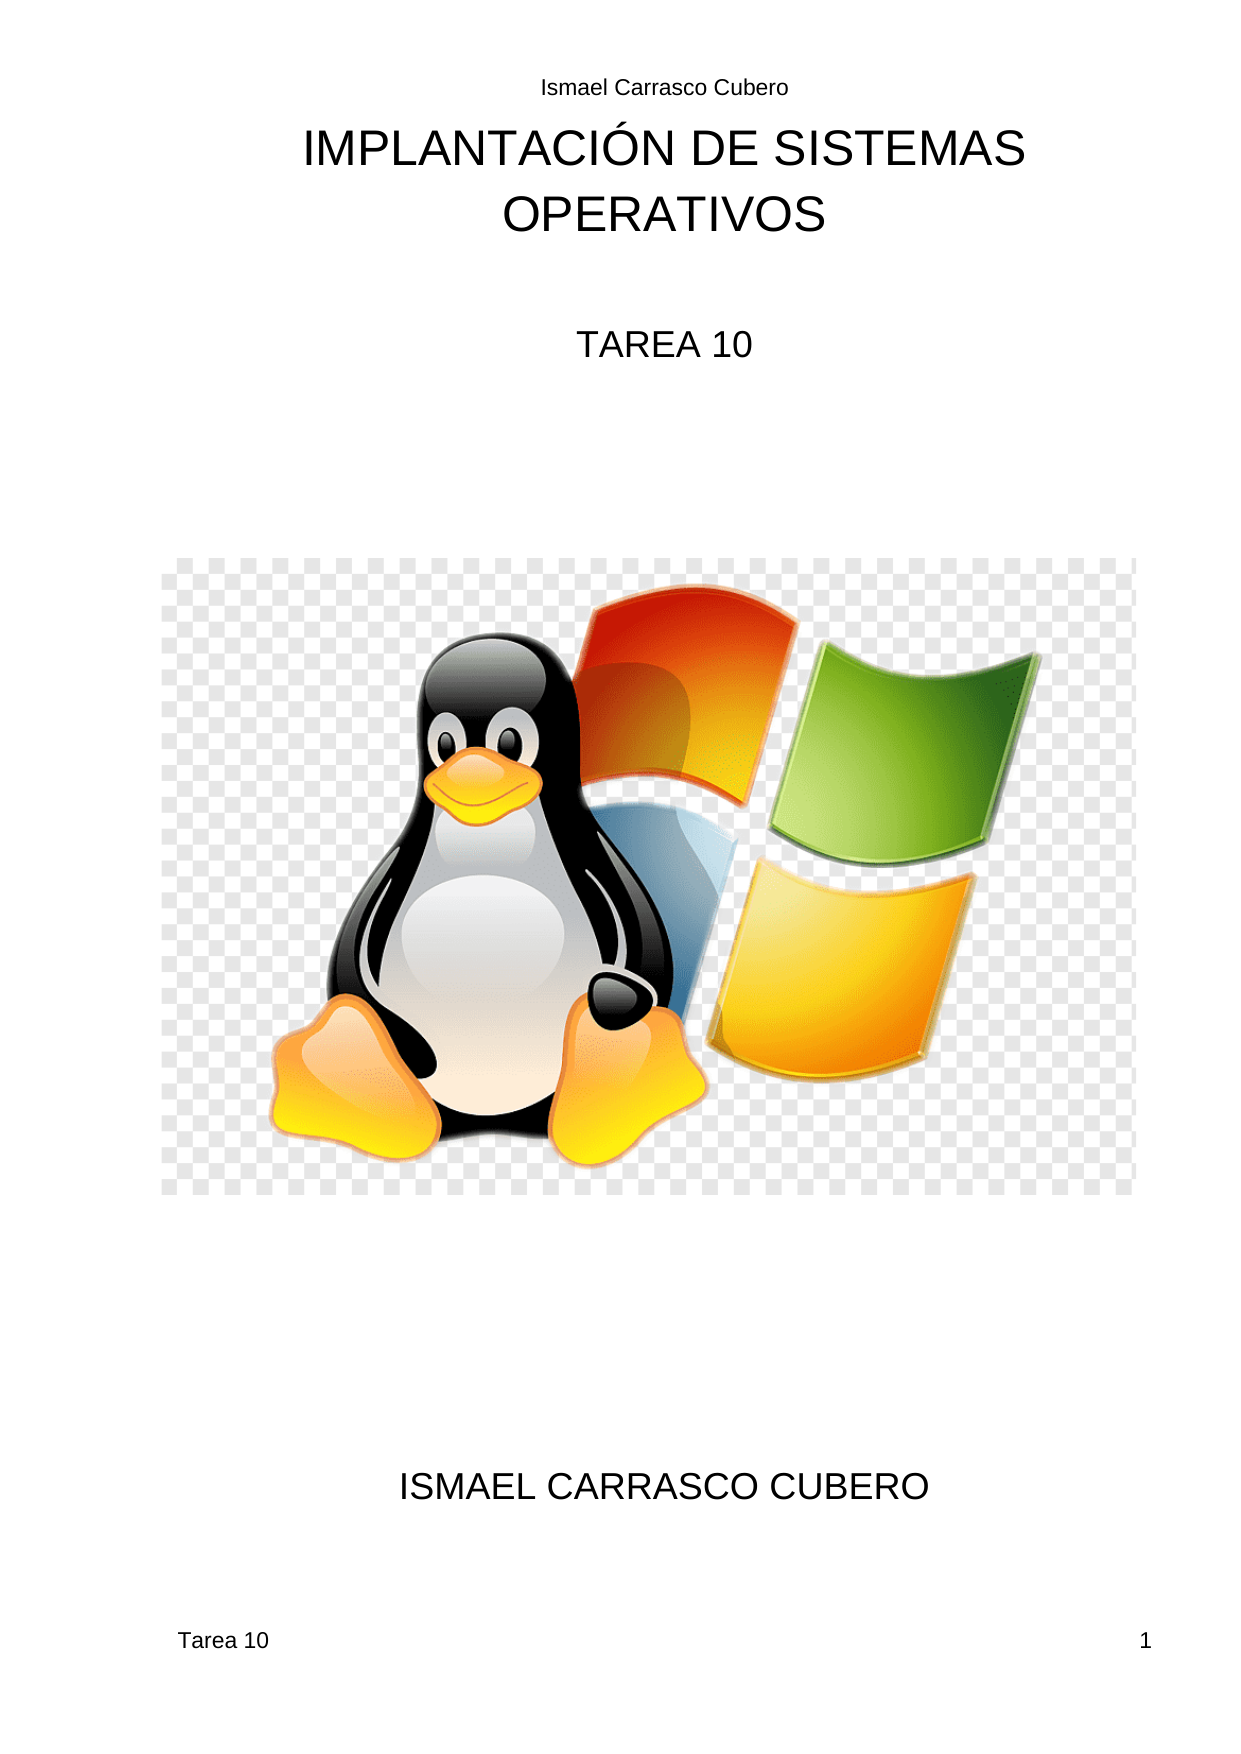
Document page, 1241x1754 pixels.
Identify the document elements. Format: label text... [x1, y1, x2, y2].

text ISMAEL CARRASCO CUBERO [177, 1464, 1152, 1507]
text IMPLANTACIÓN DE SISTEMAS OPERATIVOS [177, 118, 1152, 242]
text TAREA 10 [177, 322, 1152, 365]
picture [161, 558, 1137, 1195]
